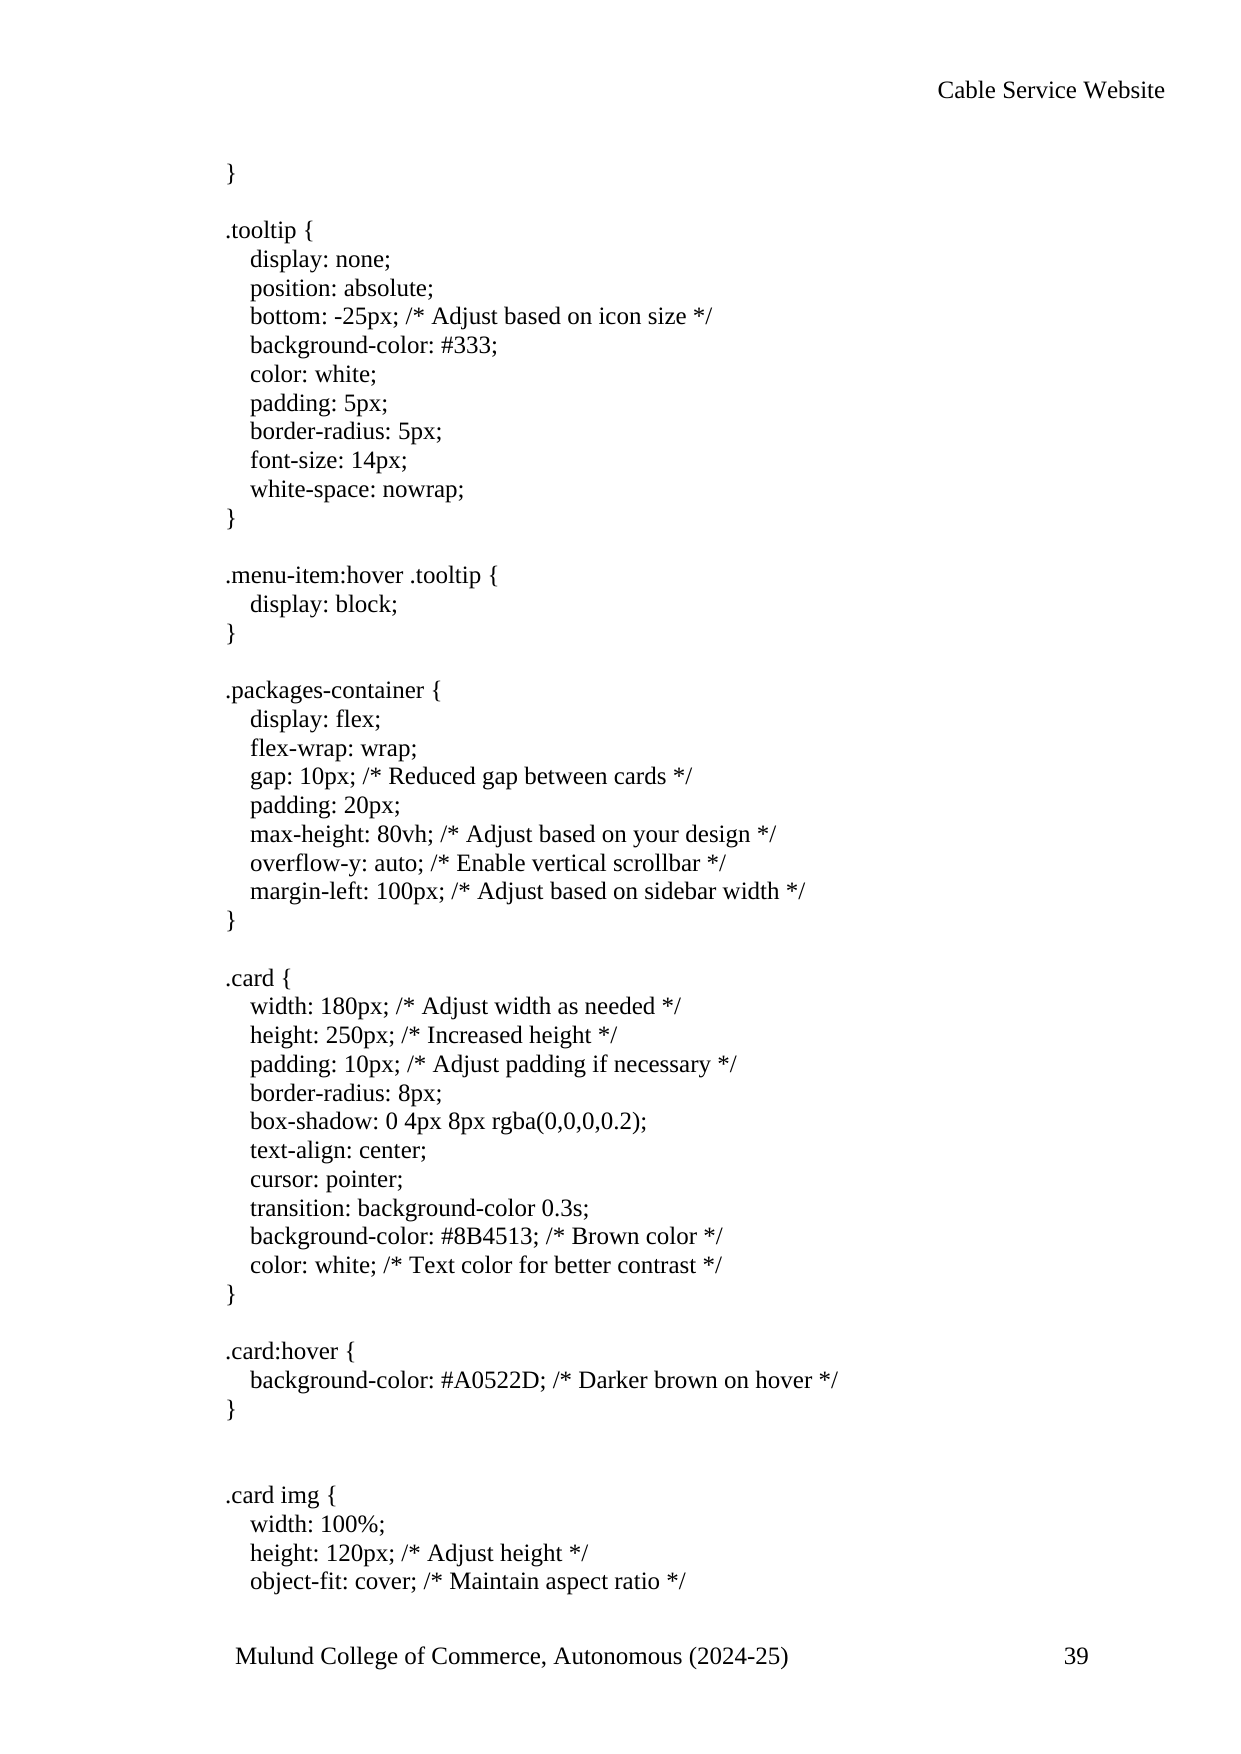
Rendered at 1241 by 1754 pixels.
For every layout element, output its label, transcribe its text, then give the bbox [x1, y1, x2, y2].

text cursor: pointer; [225, 1164, 1090, 1193]
text display: block; [225, 589, 1090, 618]
text padding: 10px; /* Adjust padding if necessary */ [225, 1049, 1090, 1078]
text .card { [225, 963, 1090, 991]
text color: white; [225, 359, 1090, 388]
text .tooltip { [225, 215, 1090, 244]
text .card:hover { [225, 1336, 1090, 1365]
text background-color: #333; [225, 330, 1090, 359]
text height: 120px; /* Adjust height */ [225, 1538, 1090, 1566]
text } [225, 905, 1090, 934]
text margin-left: 100px; /* Adjust based on sidebar width */ [225, 876, 1090, 905]
text padding: 5px; [225, 388, 1090, 416]
text .menu-item:hover .tooltip { [225, 560, 1090, 589]
text position: absolute; [225, 273, 1090, 301]
text color: white; /* Text color for better contrast */ [225, 1250, 1090, 1279]
text } [225, 503, 1090, 531]
text text-align: center; [225, 1135, 1090, 1164]
text width: 100%; [225, 1509, 1090, 1538]
text font-size: 14px; [225, 445, 1090, 474]
text } [225, 1394, 1090, 1423]
text background-color: #8B4513; /* Brown color */ [225, 1221, 1090, 1250]
text transition: background-color 0.3s; [225, 1193, 1090, 1221]
text object-fit: cover; /* Maintain aspect ratio */ [225, 1566, 1090, 1595]
text .card img { [225, 1480, 1090, 1509]
text } [225, 618, 1090, 646]
text } [225, 158, 1090, 186]
text background-color: #A0522D; /* Darker brown on hover */ [225, 1365, 1090, 1394]
text bottom: -25px; /* Adjust based on icon size */ [225, 301, 1090, 330]
text display: flex; [225, 704, 1090, 733]
text gap: 10px; /* Reduced gap between cards */ [225, 761, 1090, 790]
text .packages-container { [225, 675, 1090, 704]
text flex-wrap: wrap; [225, 733, 1090, 761]
text display: none; [225, 244, 1090, 273]
text white-space: nowrap; [225, 474, 1090, 503]
text padding: 20px; [225, 790, 1090, 819]
text height: 250px; /* Increased height */ [225, 1020, 1090, 1049]
text } [225, 1279, 1090, 1308]
text width: 180px; /* Adjust width as needed */ [225, 991, 1090, 1020]
text border-radius: 8px; [225, 1078, 1090, 1106]
text border-radius: 5px; [225, 416, 1090, 445]
text box-shadow: 0 4px 8px rgba(0,0,0,0.2); [225, 1106, 1090, 1135]
text overflow-y: auto; /* Enable vertical scrollbar */ [225, 848, 1090, 876]
text max-height: 80vh; /* Adjust based on your design */ [225, 819, 1090, 848]
